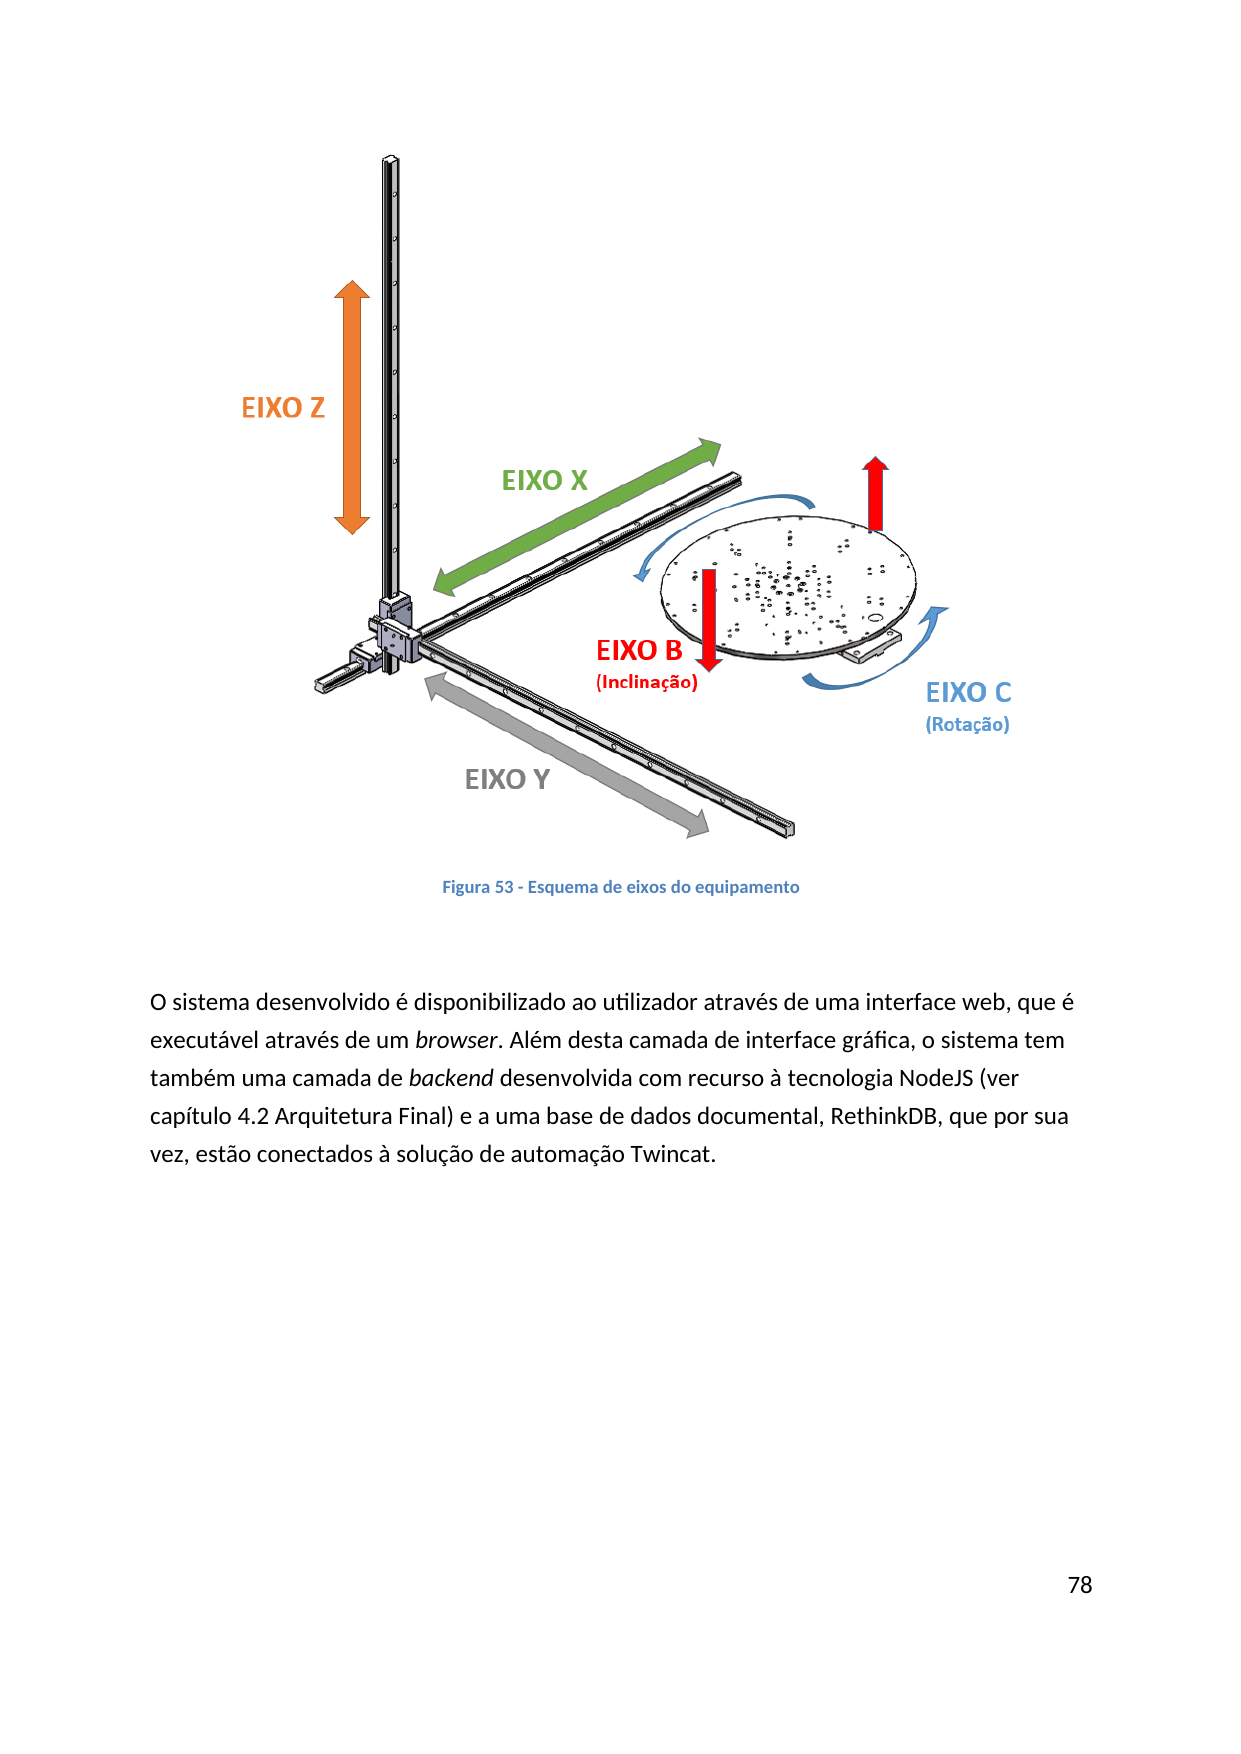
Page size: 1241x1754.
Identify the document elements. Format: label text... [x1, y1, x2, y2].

picture [223, 150, 1019, 843]
text O sistema desenvolvido é disponibilizado ao utilizador através de uma interface web, que é executável através de um browser. Além desta camada de interface gráfica, o sistema tem também uma camada de backend desenvolvida com recurso à tecnologia NodeJS (ver capítulo 4.2 Arquitetura Final) e a uma base de dados documental, RethinkDB, que por sua vez, estão conectados à solução de automação Twincat. [150, 986, 1092, 1169]
text Figura - Esquema de eixos do equipamento [150, 875, 1092, 898]
